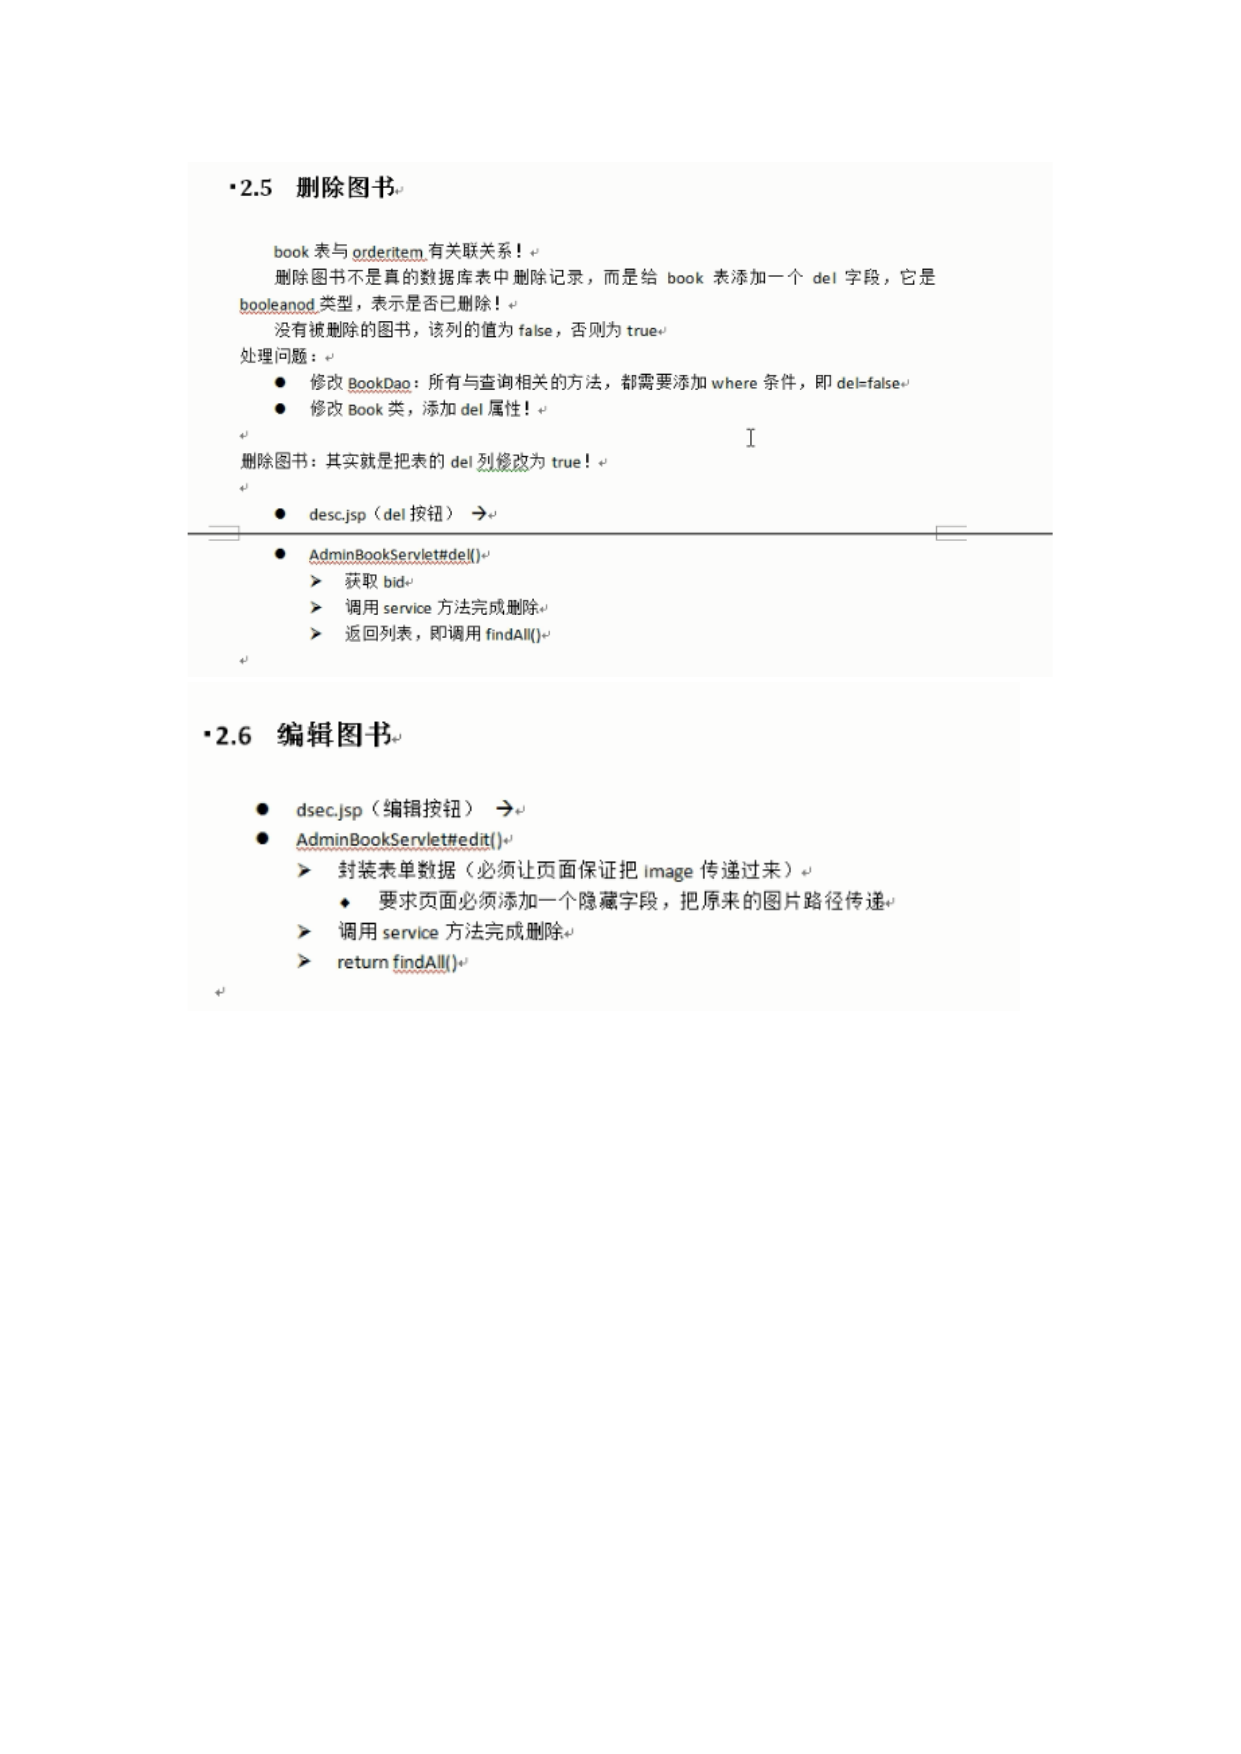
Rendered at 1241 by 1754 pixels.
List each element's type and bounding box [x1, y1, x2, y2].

picture [187, 162, 1053, 677]
picture [187, 682, 1021, 1011]
